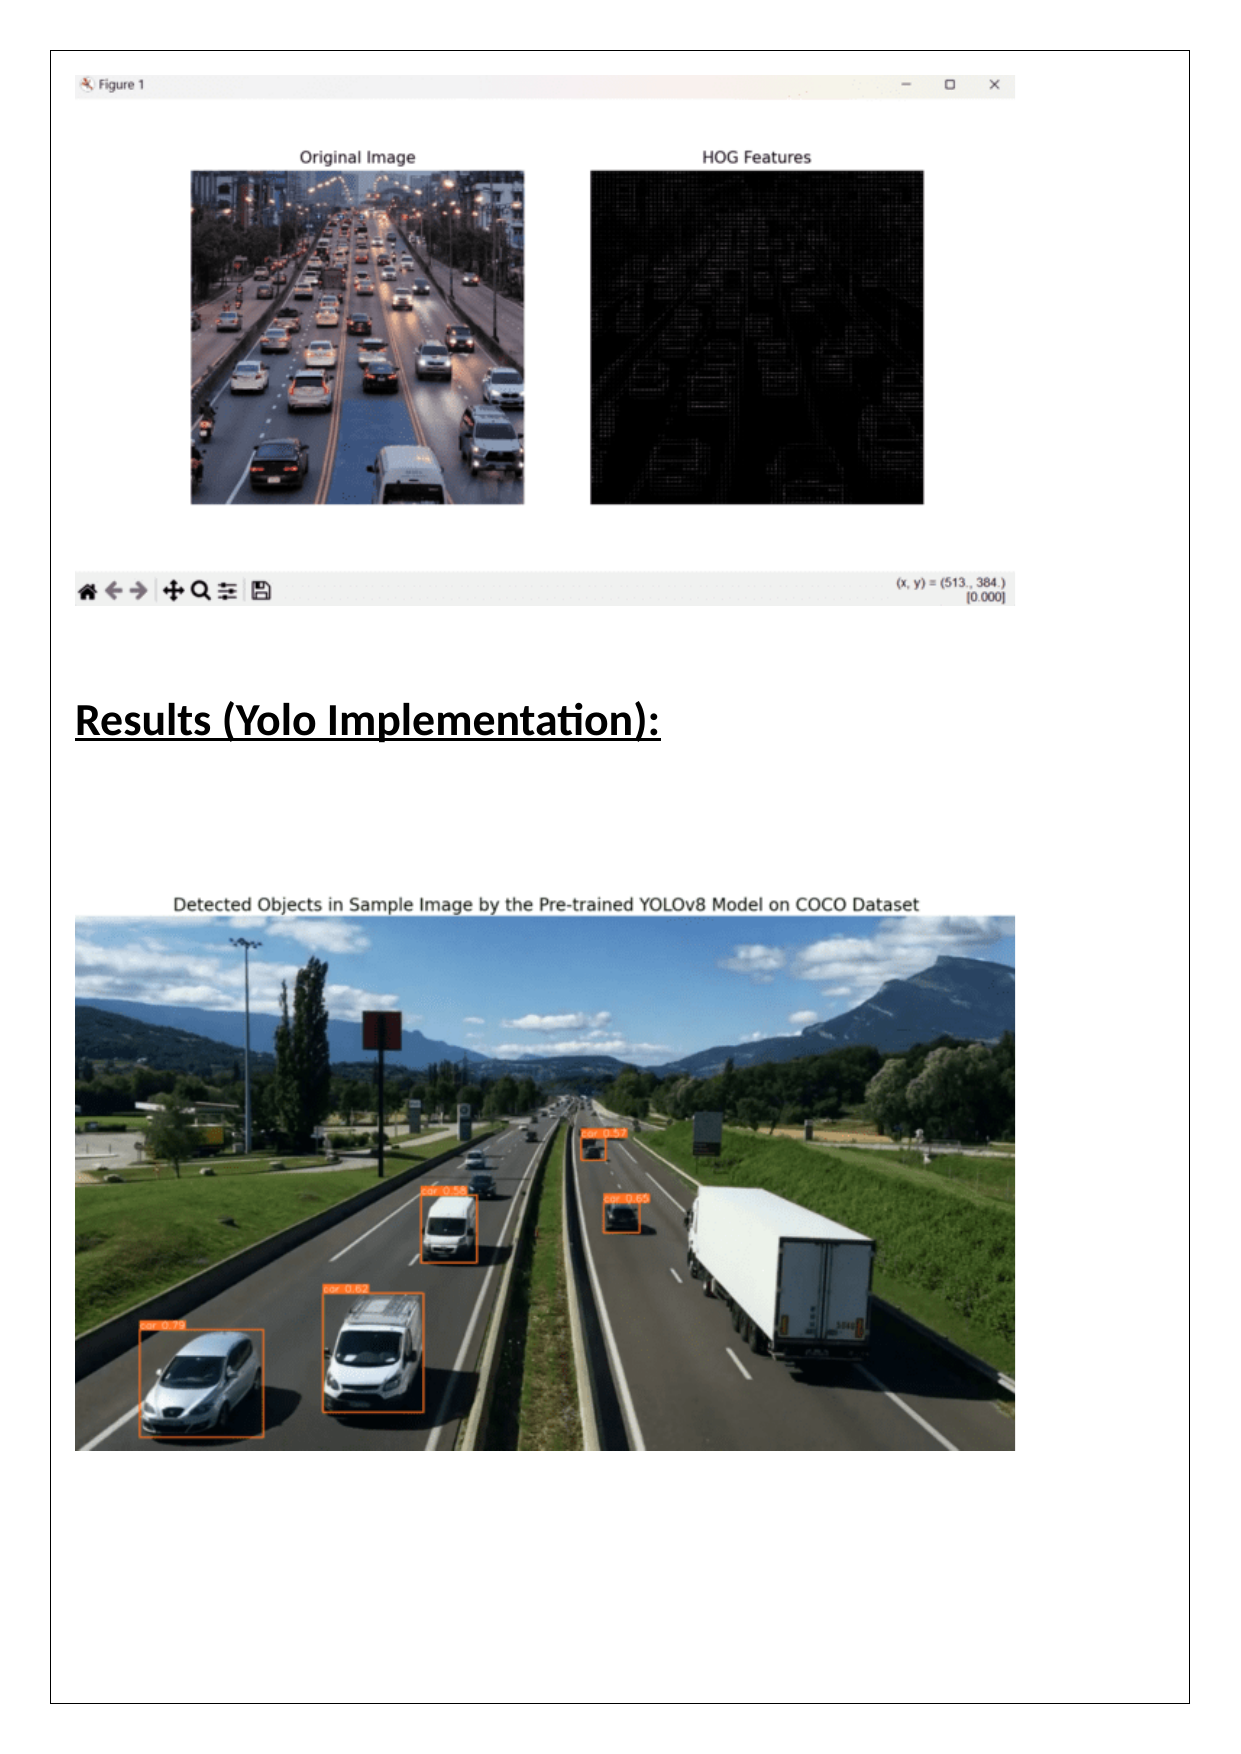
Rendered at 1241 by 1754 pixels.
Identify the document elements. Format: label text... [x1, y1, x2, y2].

picture [75, 892, 1016, 1451]
picture [75, 75, 1016, 606]
text Results (Yolo Implementation): [75, 690, 1165, 746]
